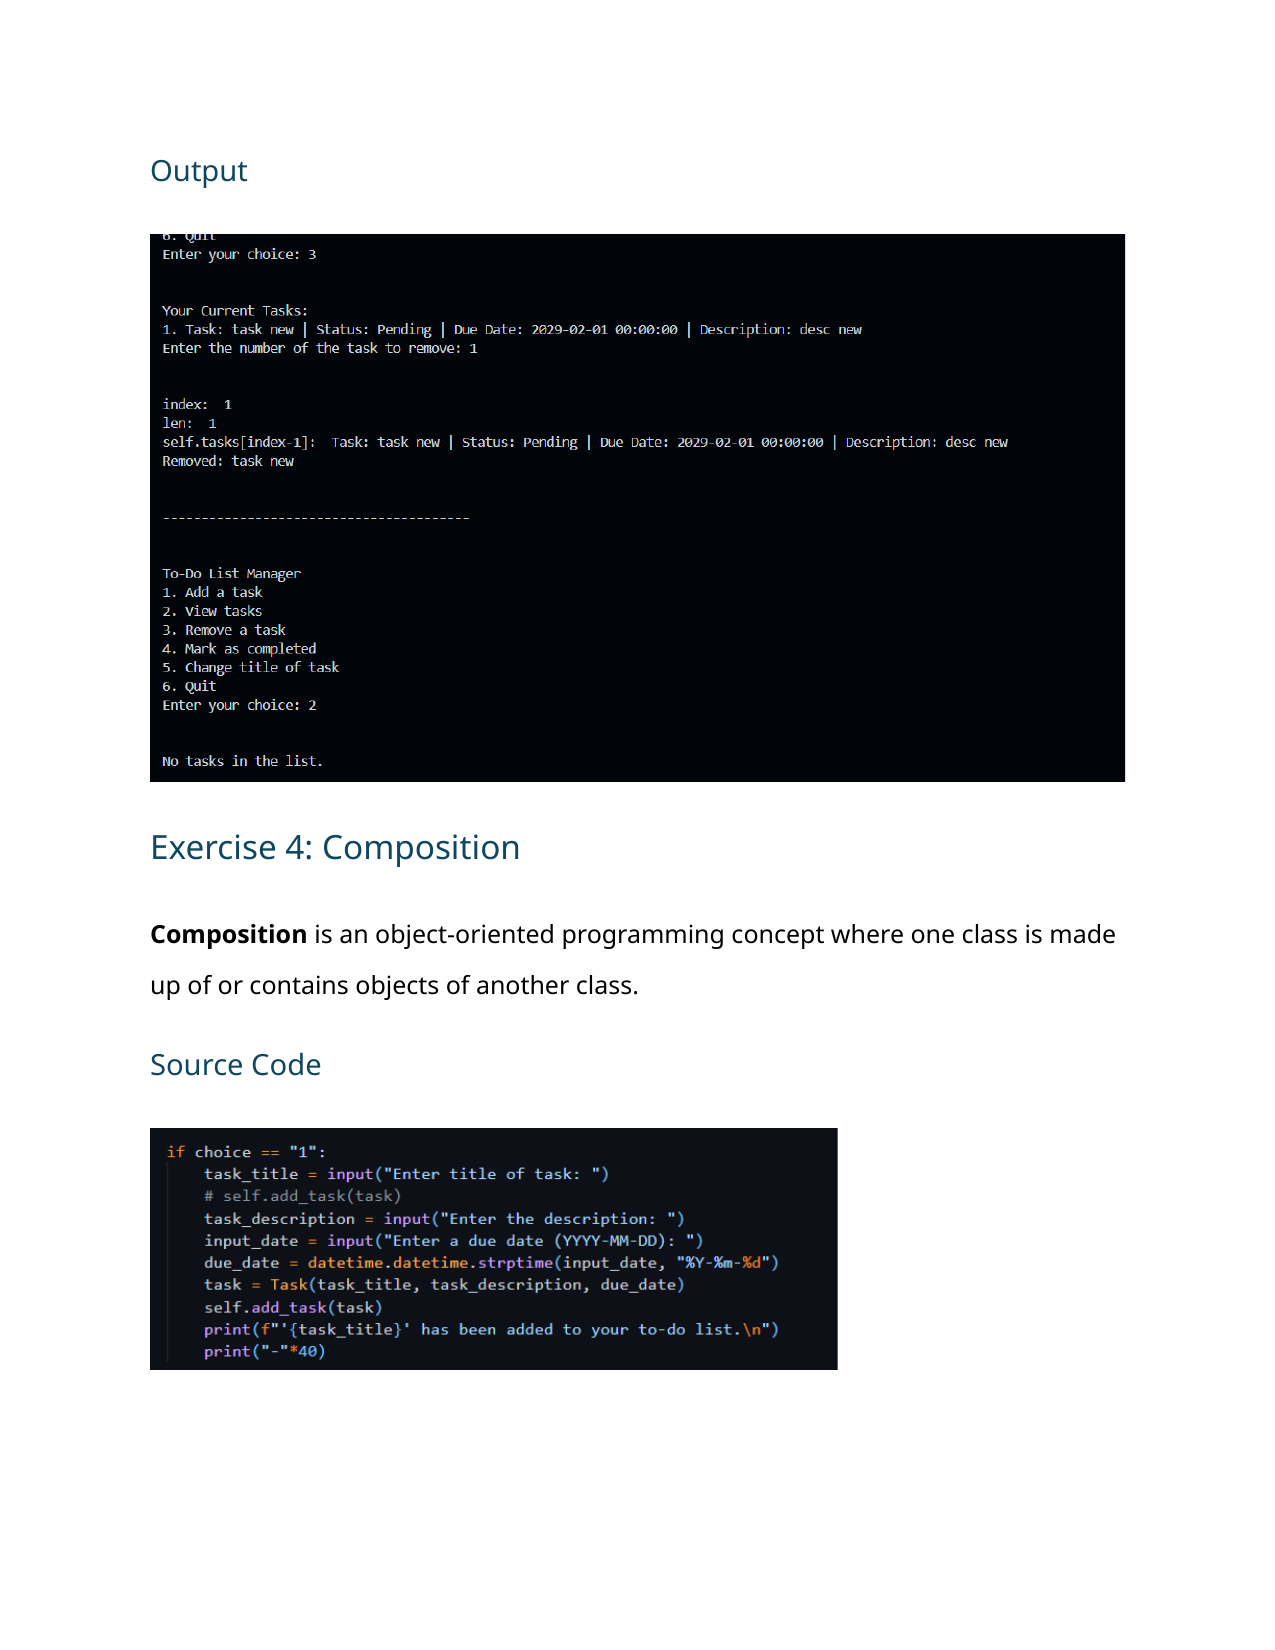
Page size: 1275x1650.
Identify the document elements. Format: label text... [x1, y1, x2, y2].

picture [150, 234, 1125, 782]
subtitle Output [150, 150, 1125, 190]
subtitle Source Code [150, 1044, 1125, 1083]
subtitle Exercise 4: Composition [150, 824, 1125, 869]
picture [150, 1128, 838, 1370]
text Composition is an object-oriented programming concept where one class is made up of or contains objects of another class. [150, 917, 1125, 1002]
